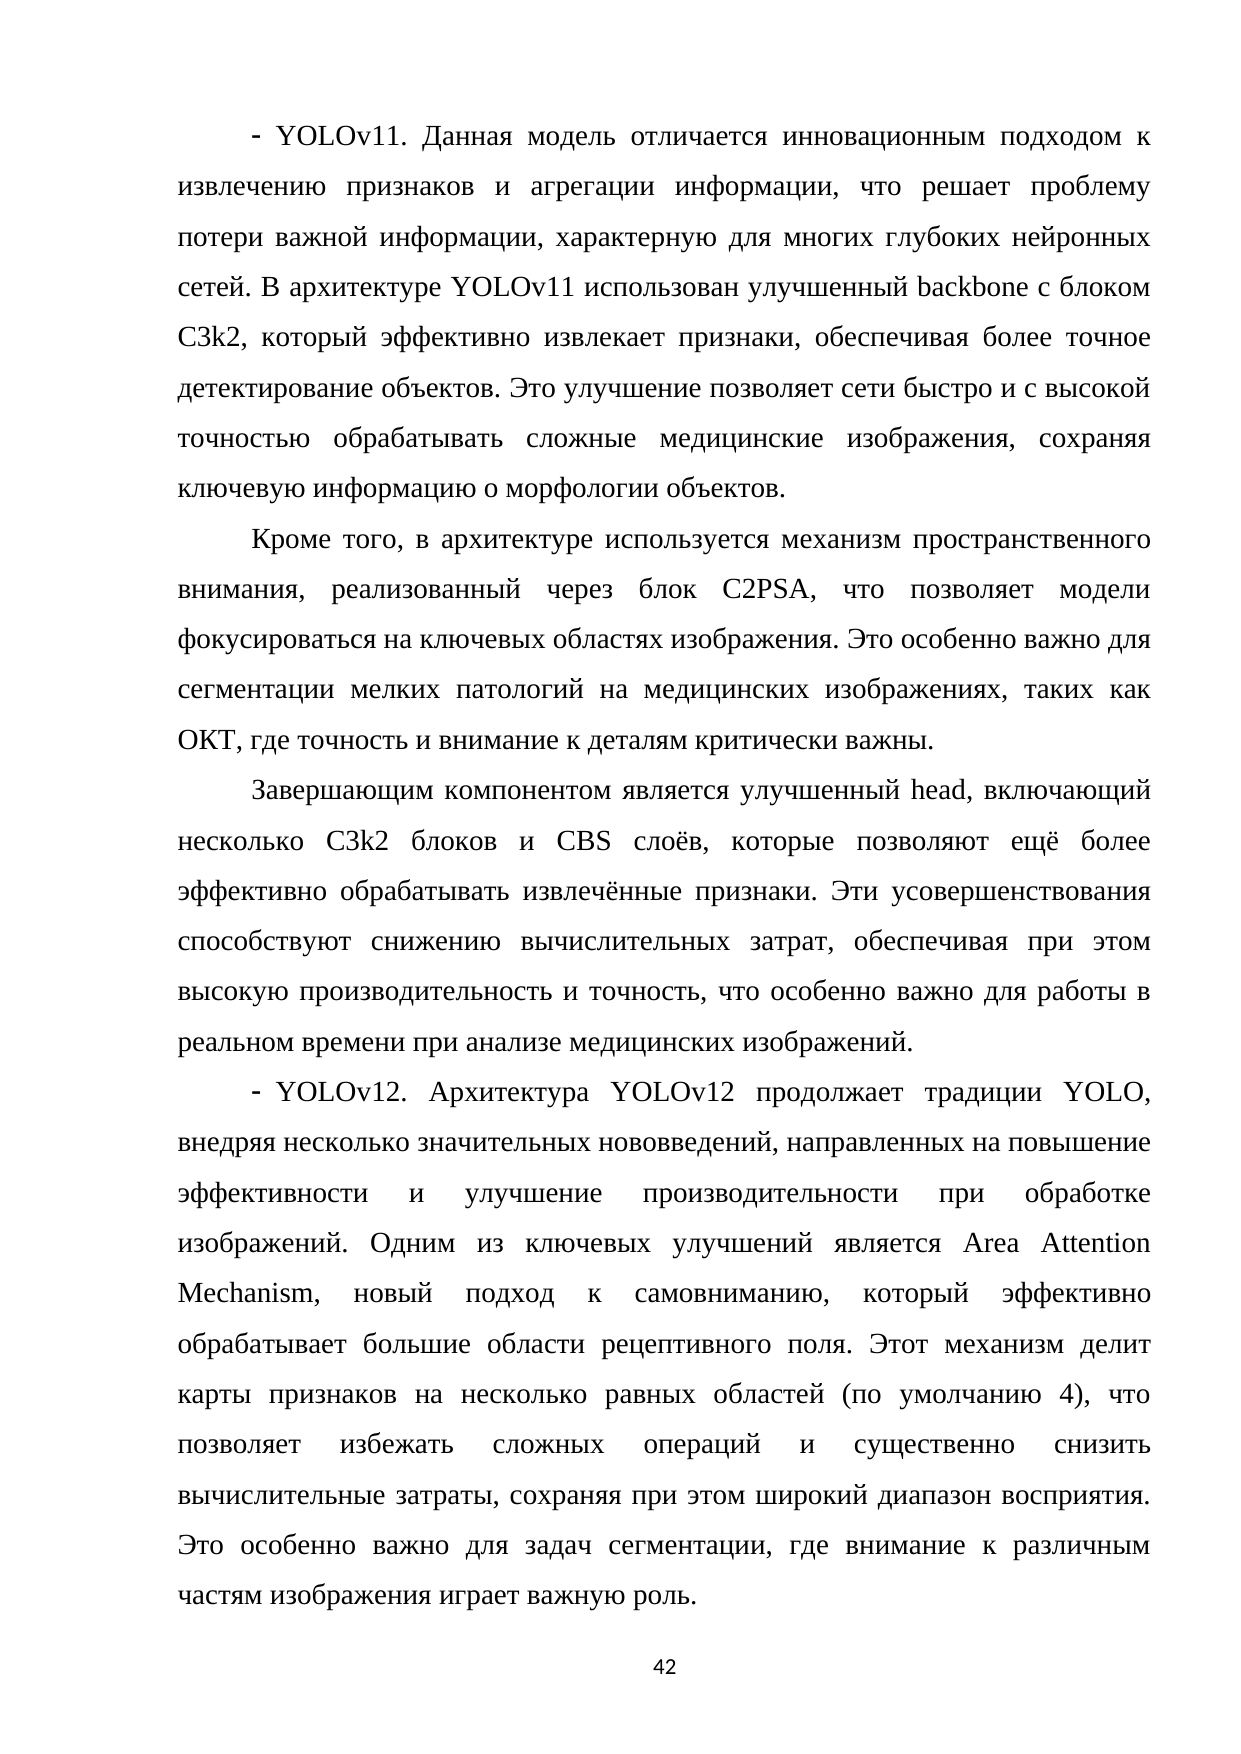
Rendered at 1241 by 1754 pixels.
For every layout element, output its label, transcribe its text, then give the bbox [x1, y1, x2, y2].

text Завершающим компонентом является улучшенный head, включающий несколько C3k2 блоков и CBS слоёв, которые позволяют ещё более эффективно обрабатывать извлечённые признаки. Эти усовершенствования способствуют снижению вычислительных затрат, обеспечивая при этом высокую производительность и точность, что особенно важно для работы в реальном времени при анализе медицинских изображений. [177, 772, 1152, 1057]
list YOLOv12. Архитектура YOLOv12 продолжает традиции YOLO, внедряя несколько значительных нововведений, направленных на повышение эффективности и улучшение производительности при обработке изображений. Одним из ключевых улучшений является Area Attention Mechanism, новый подход к самовниманию, который эффективно обрабатывает большие области рецептивного поля. Этот механизм делит карты признаков на несколько равных областей (по умолчанию 4), что позволяет избежать сложных операций и существенно снизить вычислительные затраты, сохраняя при этом широкий диапазон восприятия. Это особенно важно для задач сегментации, где внимание к различным частям изображения играет важную роль. [177, 1074, 1152, 1611]
list YOLOv11. Данная модель отличаетcя инновационным подходом к извлечению признаков и агрегации информации, что решает проблему потери важной информации, характерную для многих глубоких нейронных сетей. В архитектуре YOLOv11 использован улучшенный backbone с блоком C3k2, который эффективно извлекает признаки, обеспечивая более точное детектирование объектов. Это улучшение позволяет сети быстро и с высокой точностью обрабатывать сложные медицинские изображения, сохраняя ключевую информацию о морфологии объектов. [177, 118, 1152, 504]
text Кроме того, в архитектуре используется механизм пространственного внимания, реализованный через блок C2PSA, что позволяет модели фокусироваться на ключевых областях изображения. Это особенно важно для сегментации мелких патологий на медицинских изображениях, таких как ОКТ, где точность и внимание к деталям критически важны. [177, 521, 1152, 756]
